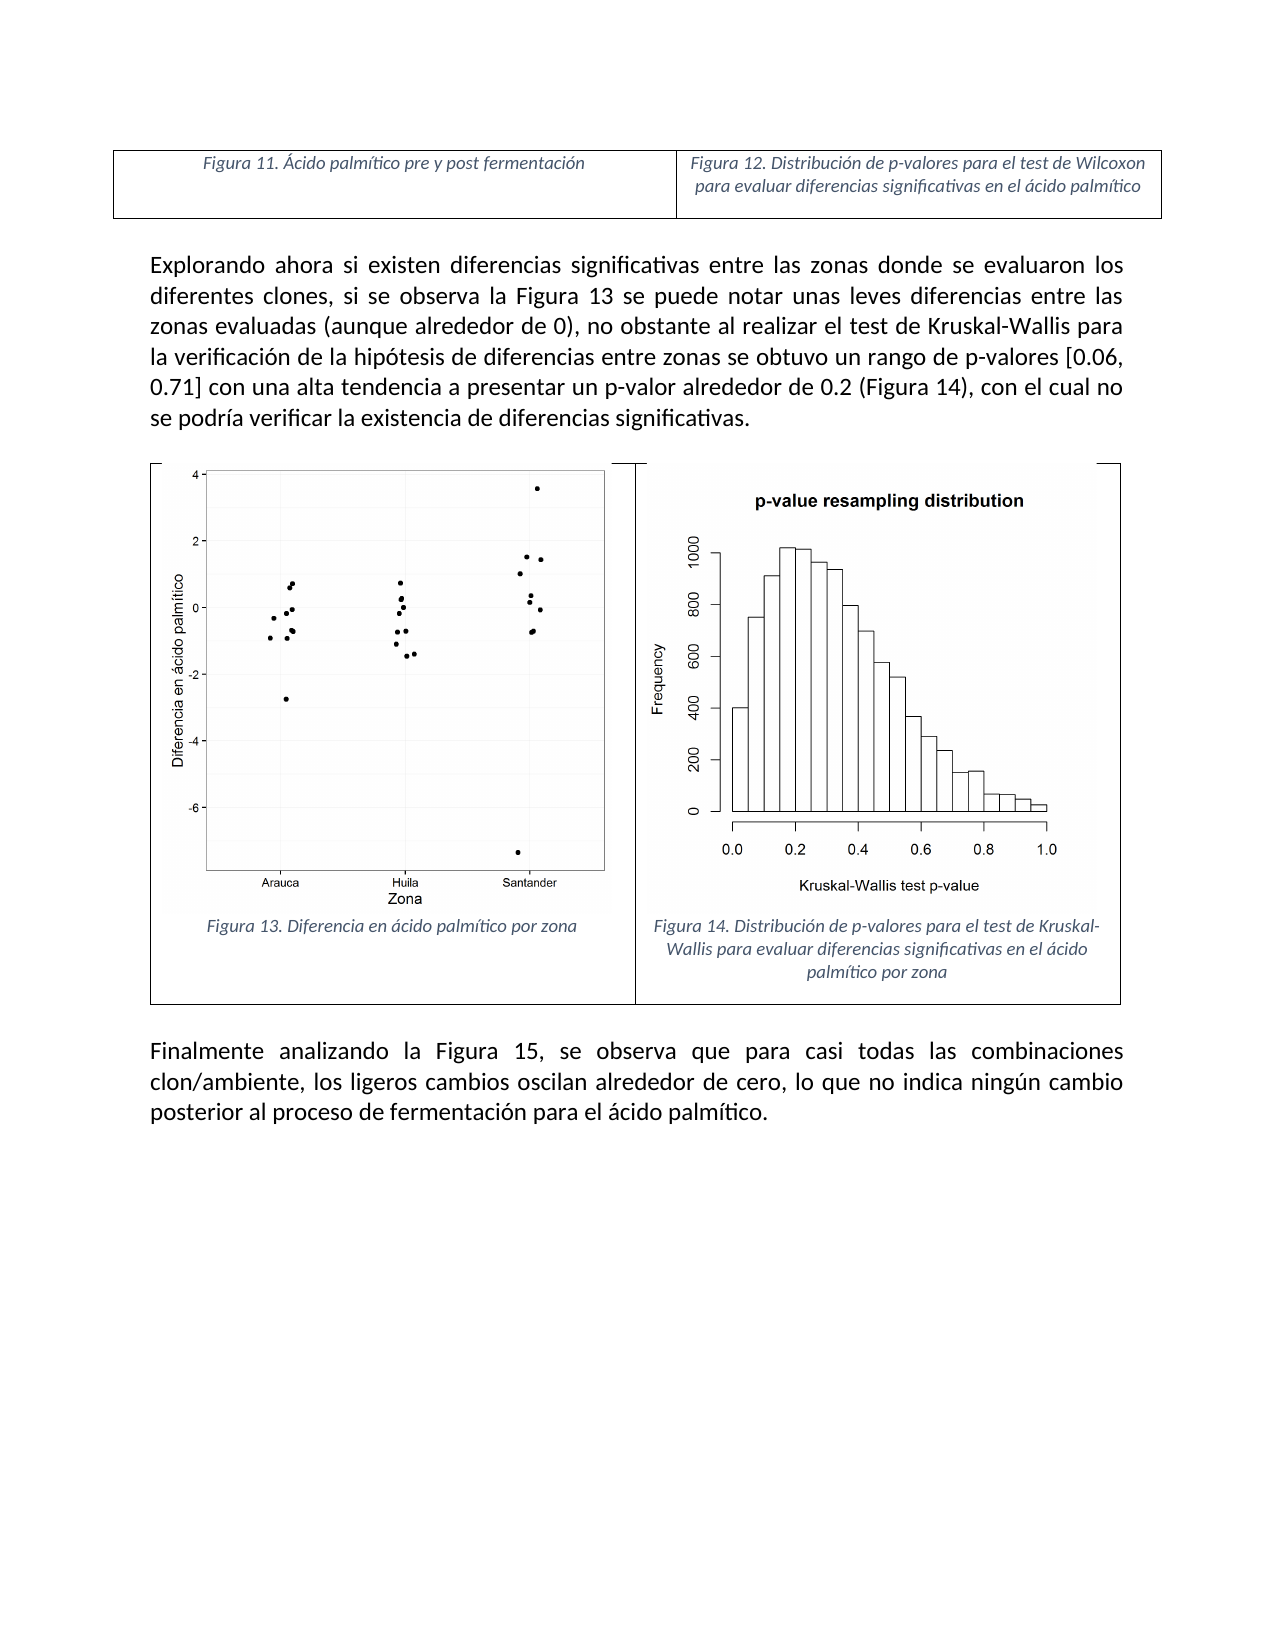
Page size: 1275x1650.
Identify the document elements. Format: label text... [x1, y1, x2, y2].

picture [161, 463, 612, 914]
text Finalmente analizando la Figura 15, se observa que para casi todas las combinaciones clon/ambiente, los ligeros cambios oscilan alrededor de cero, lo que no indica ningún cambio posterior al proceso de fermentación para el ácido palmítico. [150, 1035, 1125, 1127]
picture [646, 463, 1097, 914]
table_header Figura 12. Distribución de p-valores para el test de Wilcoxon para evaluar diferencias significativas en el ácido palmítico [677, 151, 1161, 218]
table_header Figura 11. Ácido palmítico pre y post fermentación [114, 151, 676, 218]
table_header Figura 13. Diferencia en ácido palmítico por zona [151, 464, 635, 1003]
text Explorando ahora si existen diferencias significativas entre las zonas donde se evaluaron los diferentes clones, si se observa la Figura 13 se puede notar unas leves diferencias entre las zonas evaluadas (aunque alrededor de 0), no obstante al realizar el test de Kruskal-Wallis para la verificación de la hipótesis de diferencias entre zonas se obtuvo un rango de p-valores [0.06, 0.71] con una alta tendencia a presentar un p-valor alrededor de 0.2 (Figura 14), con el cual no se podría verificar la existencia de diferencias significativas. [150, 249, 1125, 432]
table_header Figura 14. Distribución de p-valores para el test de Kruskal-Wallis para evaluar diferencias significativas en el ácido palmítico por zona [636, 464, 1120, 1003]
